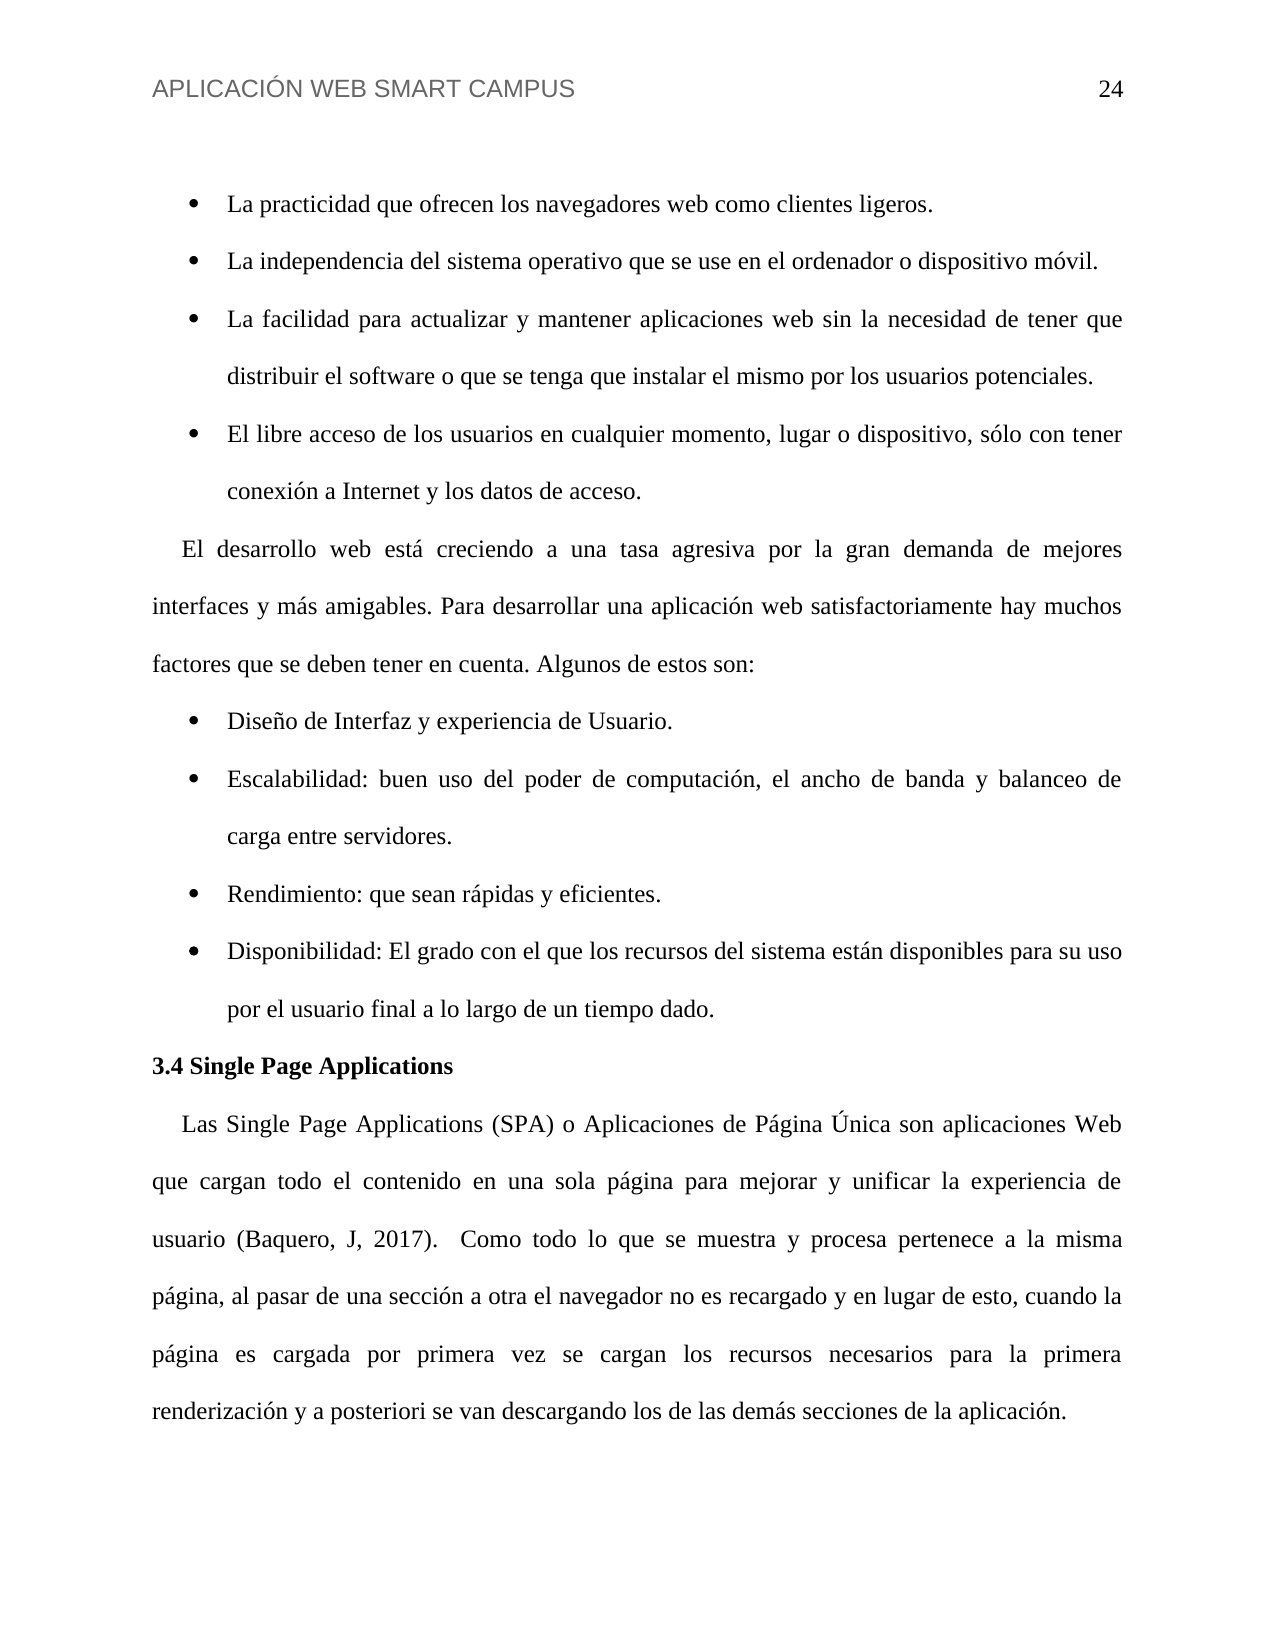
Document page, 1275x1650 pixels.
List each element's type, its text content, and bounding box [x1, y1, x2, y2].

text Las Single Page Applications (SPA) o Aplicaciones de Página Única son aplicaciones Web que cargan todo el contenido en una sola página para mejorar y unificar la experiencia de usuario (Baquero, J, 2017). Como todo lo que se muestra y procesa pertenece a la misma página, al pasar de una sección a otra el navegador no es recargado y en lugar de esto, cuando la página es cargada por primera vez se cargan los recursos necesarios para la primera renderización y a posteriori se van descargando los de las demás secciones de la aplicación. [152, 1109, 1123, 1425]
list Rendimiento: que sean rápidas y eficientes. [189, 879, 1123, 908]
list La independencia del sistema operativo que se use en el ordenador o dispositivo móvil. [189, 246, 1123, 275]
list La practicidad que ofrecen los navegadores web como clientes ligeros. [189, 189, 1123, 218]
list El libre acceso de los usuarios en cualquier momento, lugar o dispositivo, sólo con tener conexión a Internet y los datos de acceso. [189, 419, 1123, 505]
list Diseño de Interfaz y experiencia de Usuario. [189, 706, 1123, 735]
text El desarrollo web está creciendo a una tasa agresiva por la gran demanda de mejores interfaces y más amigables. Para desarrollar una aplicación web satisfactoriamente hay muchos factores que se deben tener en cuenta. Algunos de estos son: [152, 534, 1123, 678]
list La facilidad para actualizar y mantener aplicaciones web sin la necesidad de tener que distribuir el software o que se tenga que instalar el mismo por los usuarios potenciales. [189, 304, 1123, 390]
list Escalabilidad: buen uso del poder de computación, el ancho de banda y balanceo de carga entre servidores. [189, 764, 1123, 850]
subtitle 3.4 Single Page Applications [152, 1051, 1123, 1080]
list Disponibilidad: El grado con el que los recursos del sistema están disponibles para su uso por el usuario final a lo largo de un tiempo dado. [189, 936, 1123, 1023]
